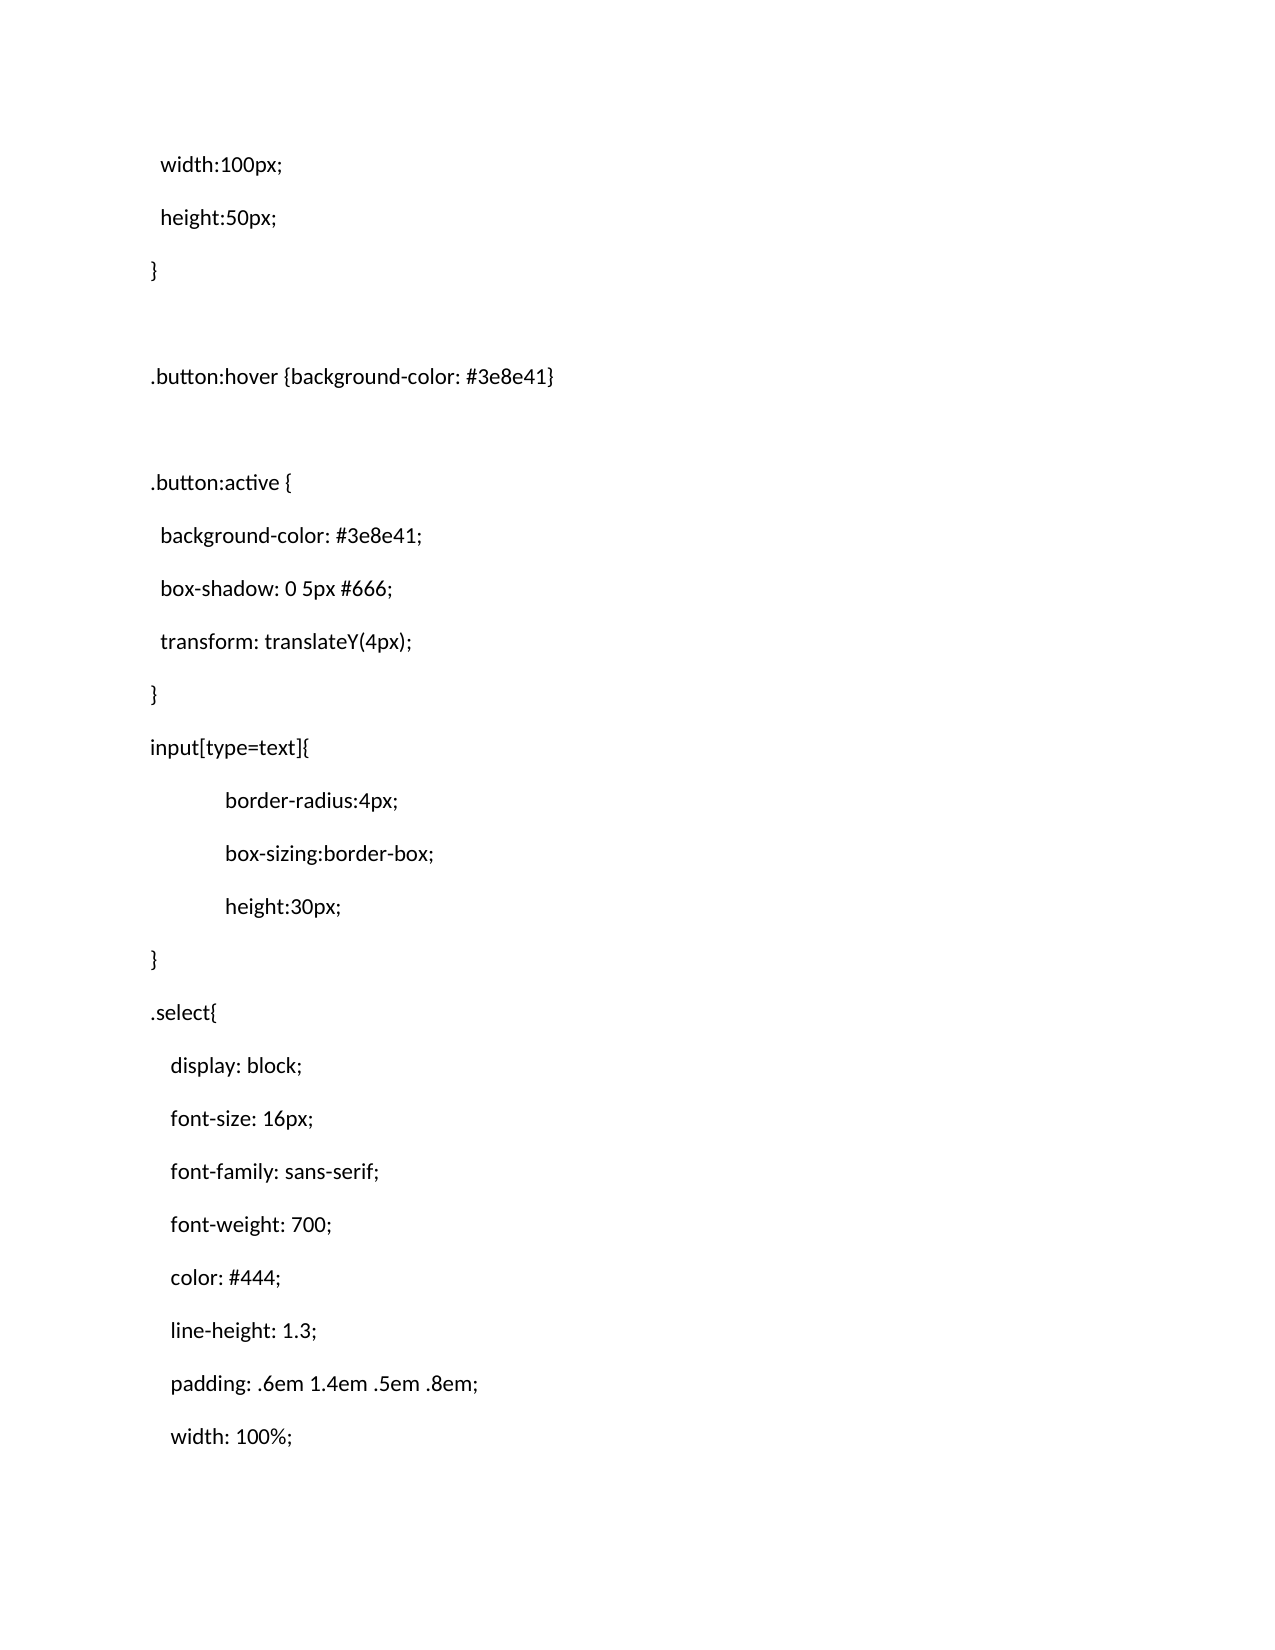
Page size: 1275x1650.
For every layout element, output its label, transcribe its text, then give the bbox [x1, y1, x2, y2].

text border-radius:4px; [150, 786, 1125, 814]
text padding: .6em 1.4em .5em .8em; [150, 1369, 1125, 1397]
text background-color: #3e8e41; [150, 521, 1125, 549]
text .button:active { [150, 468, 1125, 496]
text height:50px; [150, 203, 1125, 231]
text line-height: 1.3; [150, 1316, 1125, 1344]
text box-shadow: 0 5px #666; [150, 574, 1125, 602]
text } [150, 945, 1125, 973]
text display: block; [150, 1051, 1125, 1079]
text height:30px; [150, 892, 1125, 920]
text .select{ [150, 998, 1125, 1026]
text font-weight: 700; [150, 1210, 1125, 1238]
text input[type=text]{ [150, 733, 1125, 761]
text box-sizing:border-box; [150, 839, 1125, 867]
text } [150, 680, 1125, 708]
text transform: translateY(4px); [150, 627, 1125, 655]
text width:100px; [150, 150, 1125, 178]
text .button:hover {background-color: #3e8e41} [150, 362, 1125, 390]
text width: 100%; [150, 1422, 1125, 1451]
text font-family: sans-serif; [150, 1157, 1125, 1185]
text color: #444; [150, 1263, 1125, 1291]
text font-size: 16px; [150, 1104, 1125, 1132]
text } [150, 256, 1125, 284]
